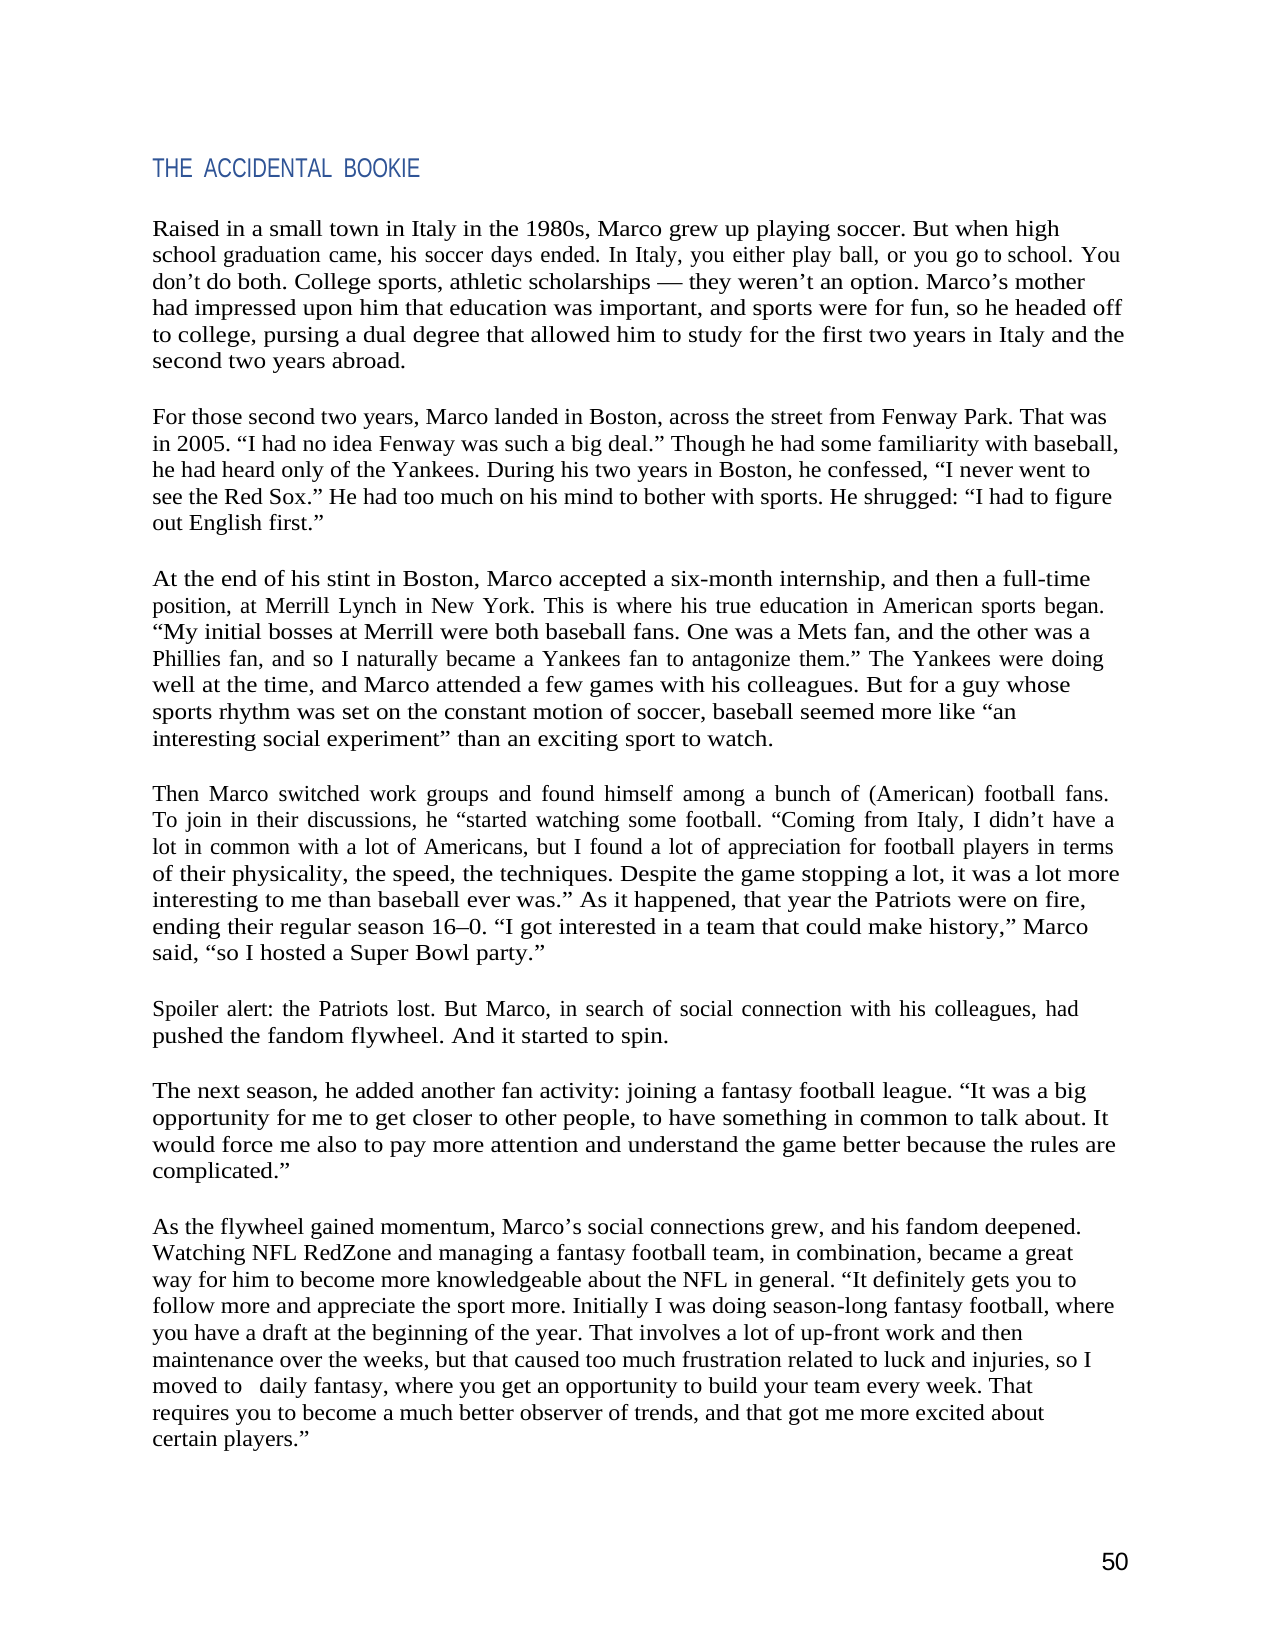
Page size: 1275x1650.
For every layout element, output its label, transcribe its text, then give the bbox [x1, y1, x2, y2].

text The next season, he added another fan activity: joining a fantasy football league. “It was a big opportunity for me to get closer to other people, to have something in common to talk about. It would force me also to pay more attention and understand the game better because the rules are complicated.” [152, 1078, 1127, 1184]
text Then Marco switched work groups and found himself among a bunch of (American) football fans. To join in their discussions, he “started watching some football. “Coming from Italy, I didn’t have a lot in common with a lot of Americans, but I found a lot of appreciation for football players in terms of their physicality, the speed, the techniques. Despite the game stopping a lot, it was a lot more interesting to me than baseball ever was.” As it happened, that year the Patriots were on fire, ending their regular season 16–0. “I got interested in a team that could make history,” Marco said, “so I hosted a Super Bowl party.” [152, 780, 1127, 966]
text Spoiler alert: the Patriots lost. But Marco, in search of social connection with his colleagues, had pushed the fandom flywheel. And it started to spin. [152, 995, 1127, 1048]
text For those second two years, Marco landed in Boston, across the street from Fenway Park. That was in 2005. “I had no idea Fenway was such a big deal.” Though he had some familiarity with baseball, he had heard only of the Yankees. During his two years in Boston, he confessed, “I never went to see the Red Sox.” He had too much on his mind to bother with sports. He shrugged: “I had to figure out English first.” [152, 403, 1123, 536]
text As the flywheel gained momentum, Marco’s social connections grew, and his fandom deepened. Watching NFL RedZone and managing a fantasy football team, in combination, became a great way for him to become more knowledgeable about the NFL in general. “It definitely gets you to follow more and appreciate the sport more. Initially I was doing season-long fantasy football, where you have a draft at the beginning of the year. That involves a lot of up-front work and then maintenance over the weeks, but that caused too much frustration related to luck and injuries, so I moved to daily fantasy, where you get an opportunity to build your team every week. That requires you to become a much better observer of trends, and that got me more excited about certain players.” [152, 1213, 1117, 1452]
subtitle THE ACCIDENTAL BOOKIE [152, 152, 1162, 184]
text Raised in a small town in Italy in the 1980s, Marco grew up playing soccer. But when high school graduation came, his soccer days ended. In Italy, you either play ball, or you go to school. You don’t do both. College sports, athletic scholarships — they weren’t an option. Marco’s mother had impressed upon him that education was important, and sports were for fun, so he headed off to college, pursing a dual degree that allowed him to study for the first two years in Italy and the second two years abroad. [152, 215, 1127, 374]
text At the end of his stint in Boston, Marco accepted a six-month internship, and then a full-time position, at Merrill Lynch in New York. This is where his true education in American sports began. “My initial bosses at Merrill were both baseball fans. One was a Mets fan, and the other was a Phillies fan, and so I naturally became a Yankees fan to antagonize them.” The Yankees were doing well at the time, and Marco attended a few games with his colleagues. But for a guy whose sports rhythm was set on the constant motion of soccer, baseball seemed more like “an interesting social experiment” than an exciting sport to watch. [152, 565, 1110, 751]
